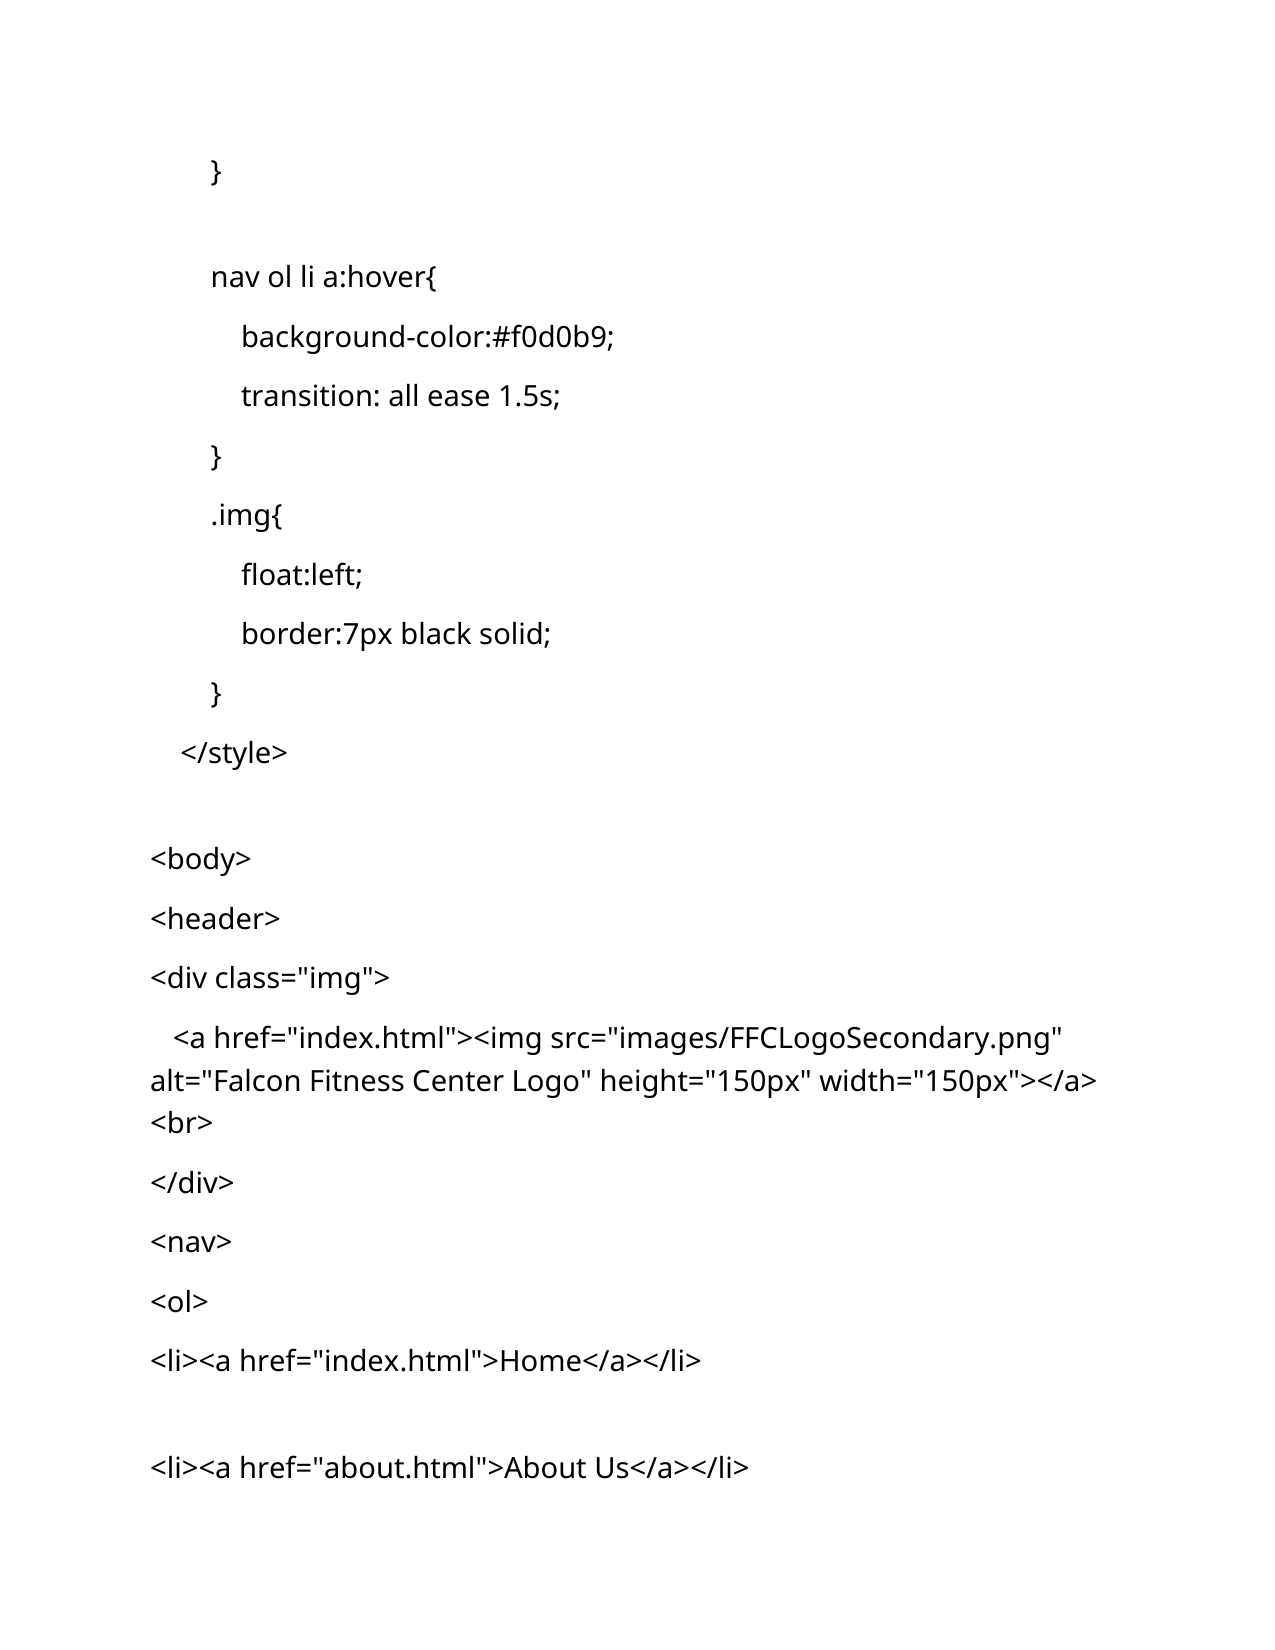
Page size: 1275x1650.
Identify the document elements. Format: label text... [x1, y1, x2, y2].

text } [150, 150, 1125, 190]
text border:7px black solid; [150, 613, 1125, 653]
text </style> [150, 732, 1125, 772]
text .img{ [150, 494, 1125, 534]
text <li><a href="about.html">About Us</a></li> [150, 1447, 1125, 1487]
text <body> [150, 838, 1125, 878]
text } [150, 673, 1125, 712]
text nav ol li a:hover{ [150, 256, 1125, 296]
text transition: all ease 1.5s; [150, 375, 1125, 415]
text <header> [150, 898, 1125, 938]
text } [150, 435, 1125, 474]
text <nav> [150, 1222, 1125, 1261]
text background-color:#f0d0b9; [150, 316, 1125, 356]
text <li><a href="index.html">Home</a></li> [150, 1341, 1125, 1380]
text <div class="img"> [150, 957, 1125, 997]
text </div> [150, 1162, 1125, 1202]
text <a href="index.html"><img src="images/FFCLogoSecondary.png" alt="Falcon Fitness Center Logo" height="150px" width="150px"></a> <br> [150, 1017, 1125, 1142]
text float:left; [150, 554, 1125, 593]
text <ol> [150, 1281, 1125, 1321]
